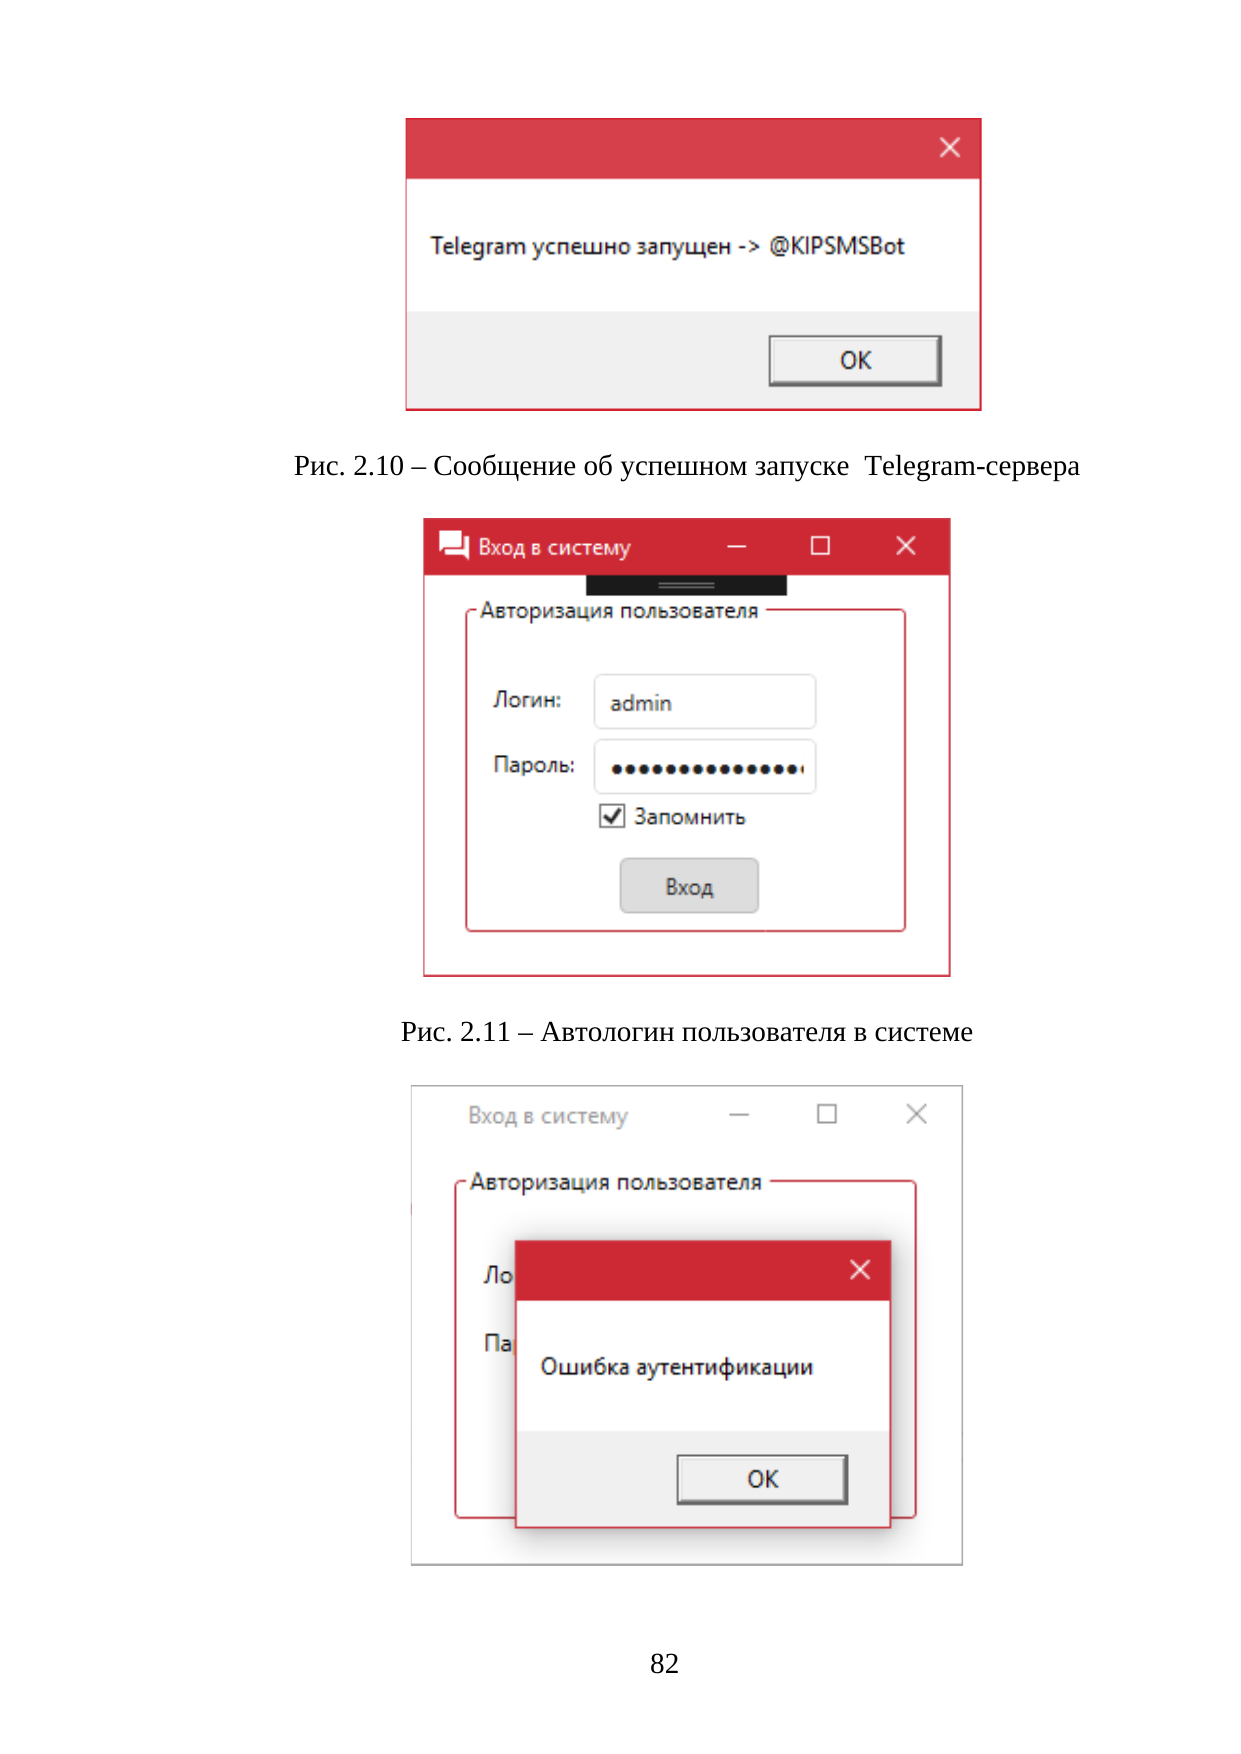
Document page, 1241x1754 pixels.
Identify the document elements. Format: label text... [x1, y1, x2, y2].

picture [423, 518, 951, 977]
picture [410, 1085, 964, 1566]
picture [405, 118, 982, 411]
text Рис. 2.10 – Сообщение об успешном запуске Telegram-сервера [222, 448, 1152, 481]
text Рис. 2.11 – Автологин пользователя в системе [222, 1014, 1152, 1048]
